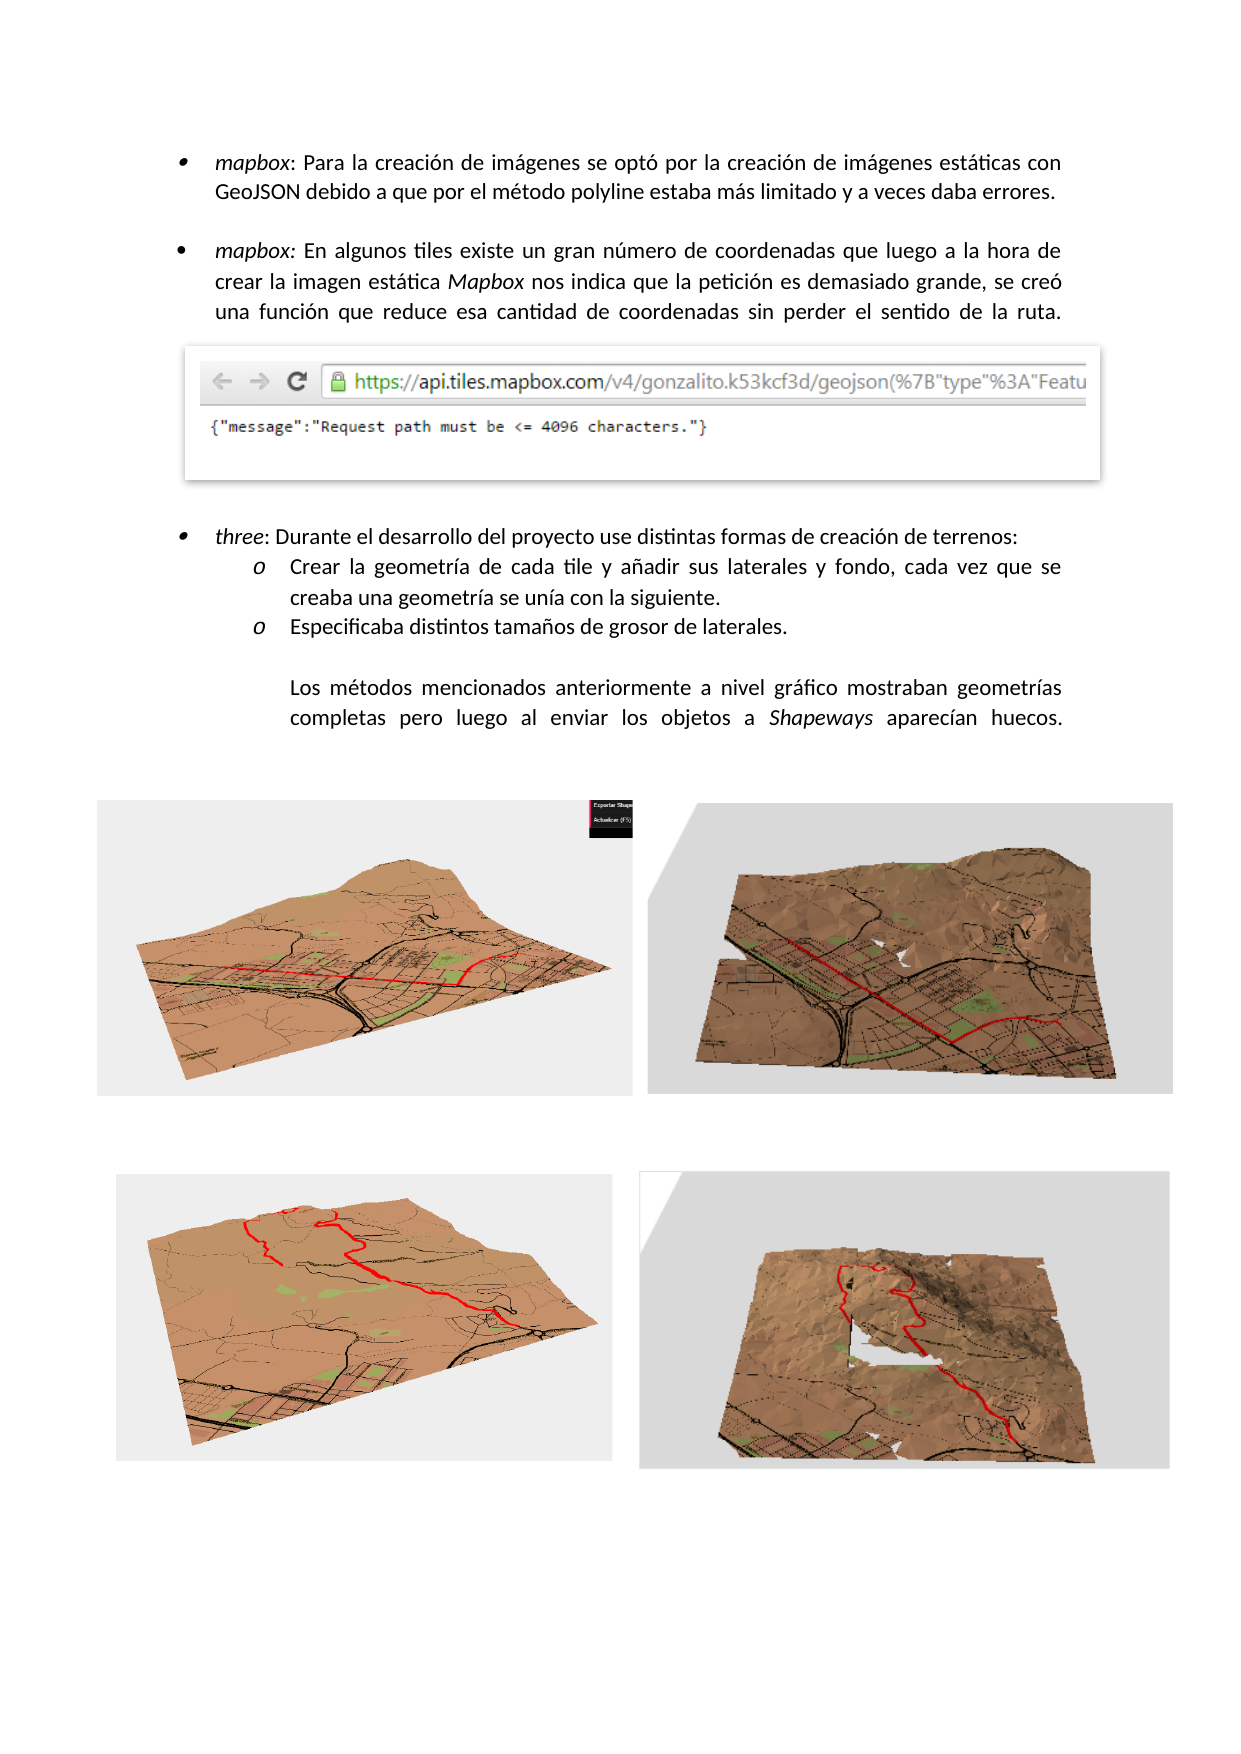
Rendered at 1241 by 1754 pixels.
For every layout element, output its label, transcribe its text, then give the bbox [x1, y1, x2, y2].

picture [200, 361, 1086, 465]
list Los métodos mencionados anteriormente a nivel gráfico mostraban geometrías completas pero luego al enviar los objetos a Shapeways aparecían huecos. [290, 643, 1063, 790]
picture [96, 800, 633, 1096]
picture [638, 1171, 1170, 1469]
list Especificaba distintos tamaños de grosor de laterales. [252, 612, 1063, 642]
picture [647, 803, 1173, 1094]
picture [116, 1174, 613, 1461]
list Crear la geometría de cada tile y añadir sus laterales y fondo, cada vez que se creaba una geometría se unía con la siguiente. [252, 552, 1063, 611]
list mapbox: Para la creación de imágenes se optó por la creación de imágenes estáticas con GeoJSON debido a que por el método polyline estaba más limitado y a veces daba errores. [177, 148, 1063, 235]
list three: Durante el desarrollo del proyecto use distintas formas de creación de terrenos: [177, 522, 1063, 550]
